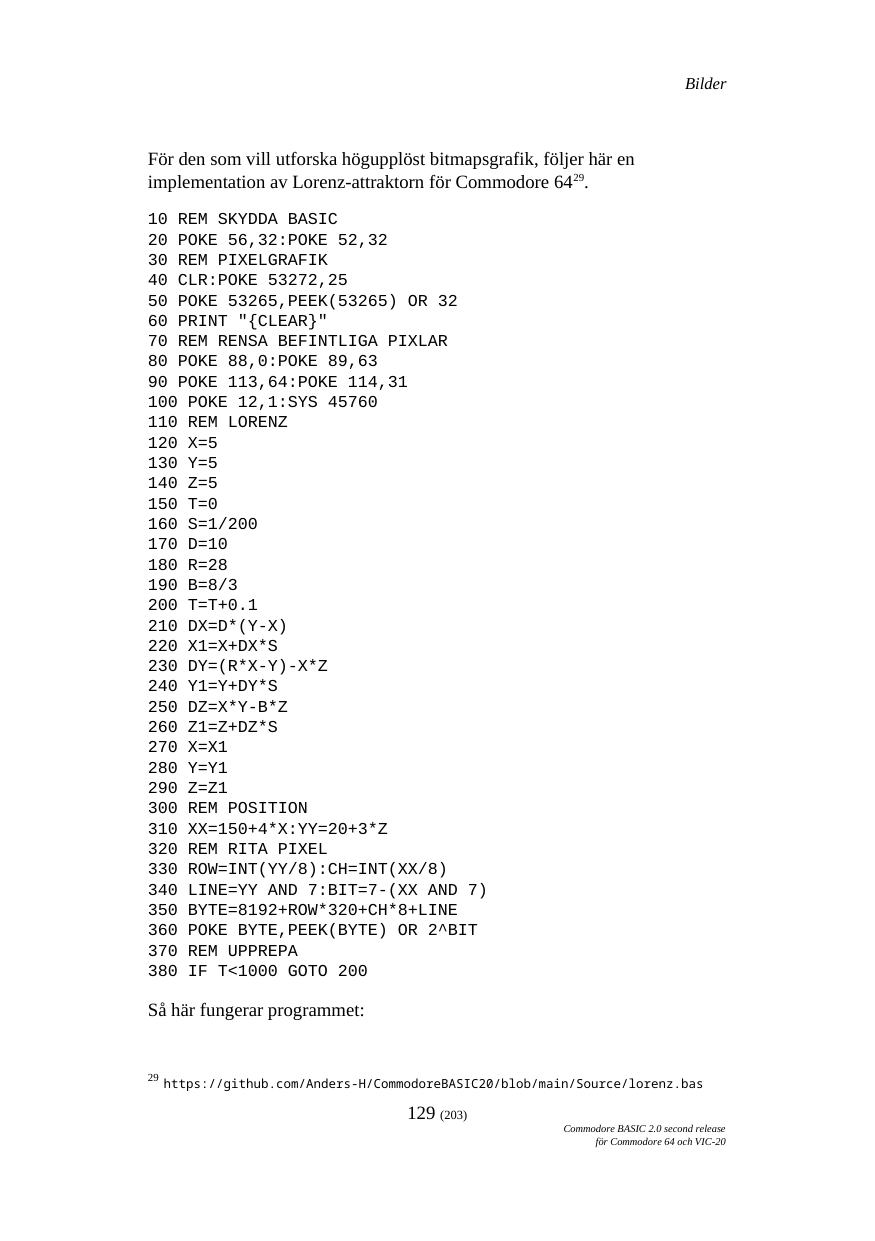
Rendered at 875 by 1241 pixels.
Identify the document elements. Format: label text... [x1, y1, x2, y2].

text 10 REM SKYDDA BASIC 20 POKE 56,32:POKE 52,32 30 REM PIXELGRAFIK 40 CLR:POKE 53272,25 50 POKE 53265,PEEK(53265) OR 32 60 PRINT "{CLEAR}" 70 REM RENSA BEFINTLIGA PIXLAR 80 POKE 88,0:POKE 89,63 90 POKE 113,64:POKE 114,31 100 POKE 12,1:SYS 45760 110 REM LORENZ 120 X=5 130 Y=5 140 Z=5 150 T=0 160 S=1/200 170 D=10 180 R=28 190 B=8/3 200 T=T+0.1 210 DX=D*(Y-X) 220 X1=X+DX*S 230 DY=(R*X-Y)-X*Z 240 Y1=Y+DY*S 250 DZ=X*Y-B*Z 260 Z1=Z+DZ*S 270 X=X1 280 Y=Y1 290 Z=Z1 300 REM POSITION 310 XX=150+4*X:YY=20+3*Z 320 REM RITA PIXEL 330 ROW=INT(YY/8):CH=INT(XX/8) 340 LINE=YY AND 7:BIT=7-(XX AND 7) 350 BYTE=8192+ROW*320+CH*8+LINE 360 POKE BYTE,PEEK(BYTE) OR 2^BIT 370 REM UPPREPA 380 IF T<1000 GOTO 200 [148, 211, 726, 981]
text För den som vill utforska högupplöst bitmapsgrafik, följer här en implementation av Lorenz-attraktorn för Commodore 64. [148, 148, 726, 192]
text Så här fungerar programmet: [148, 999, 726, 1021]
